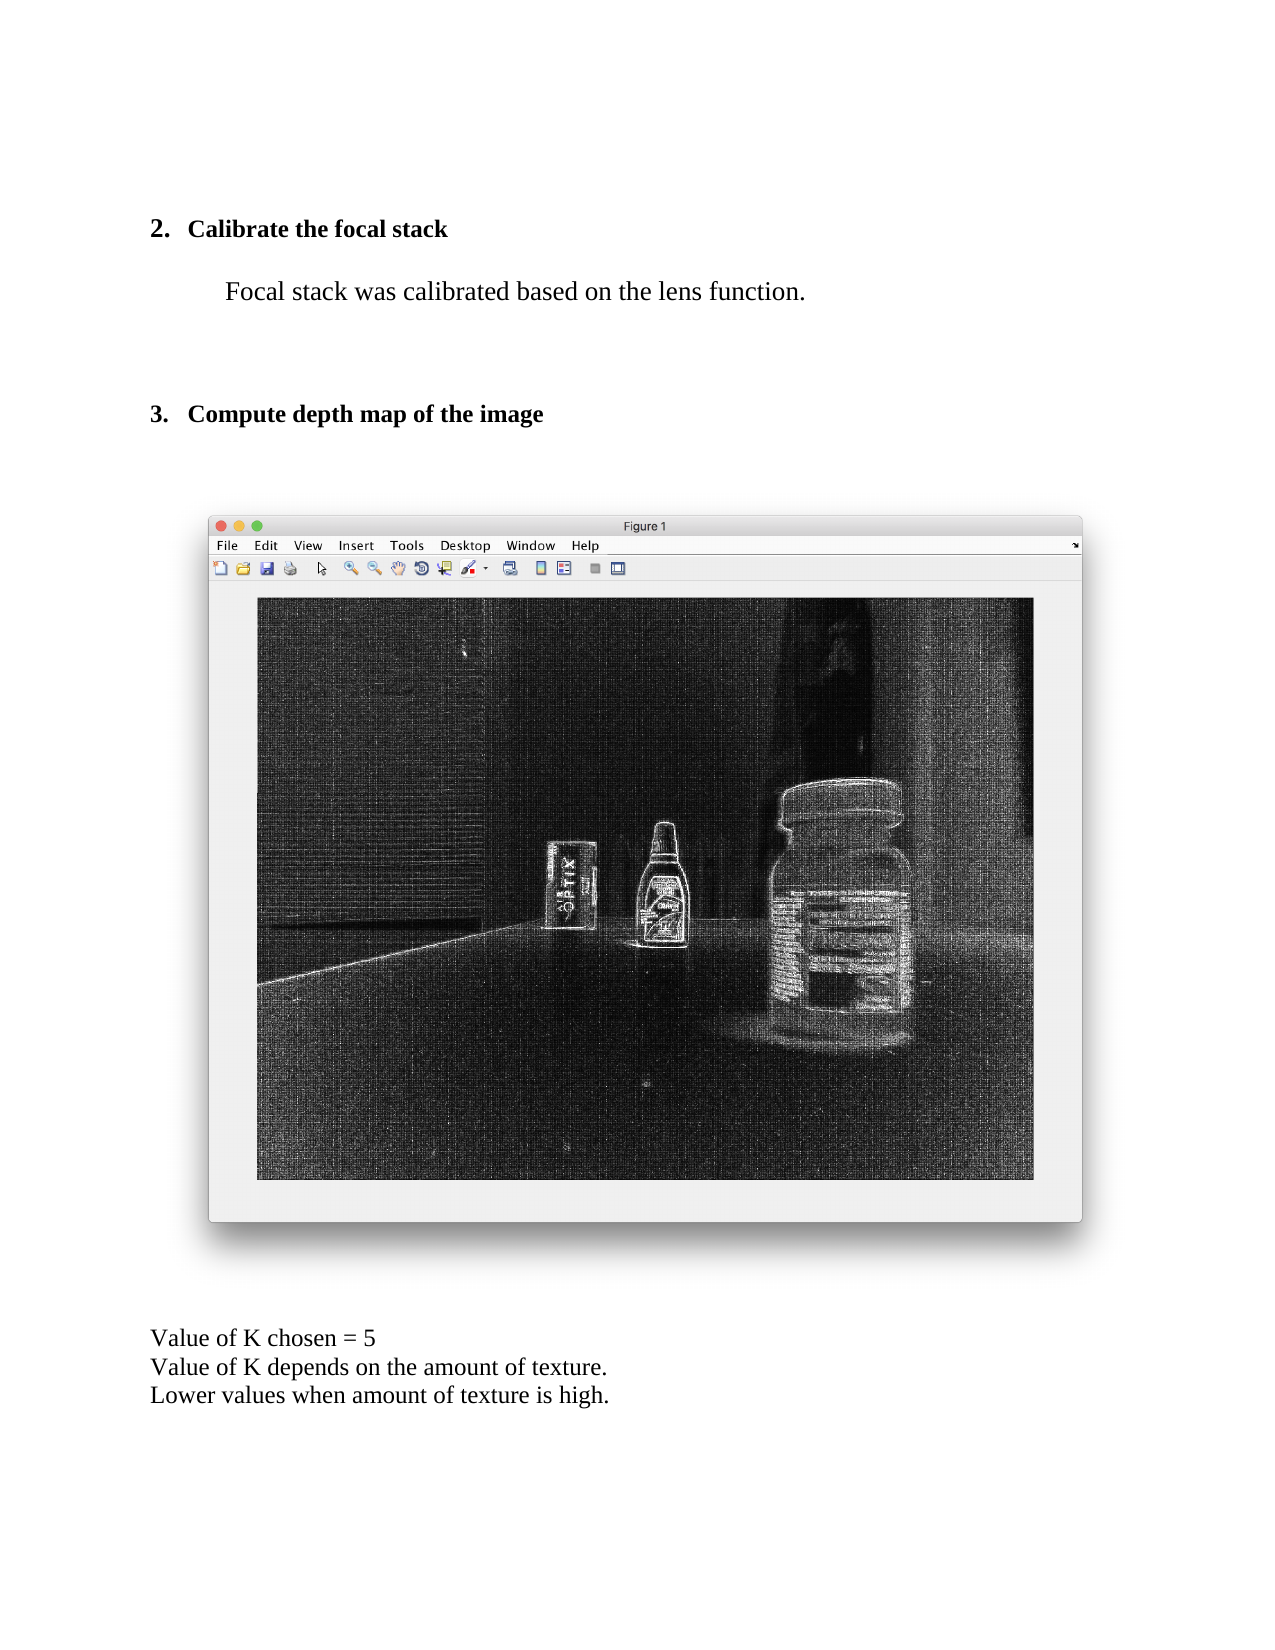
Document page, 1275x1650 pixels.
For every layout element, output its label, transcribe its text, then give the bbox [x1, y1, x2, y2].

text Value of K chosen = 5 [150, 1323, 1125, 1352]
text Focal stack was calibrated based on the lens function. [225, 274, 1125, 306]
text Value of K depends on the amount of texture. [150, 1352, 1125, 1380]
list Compute depth map of the image [150, 399, 1125, 428]
picture [158, 487, 1132, 1294]
text Lower values when amount of texture is high. [150, 1380, 1125, 1409]
list Calibrate the focal stack [150, 212, 1125, 243]
